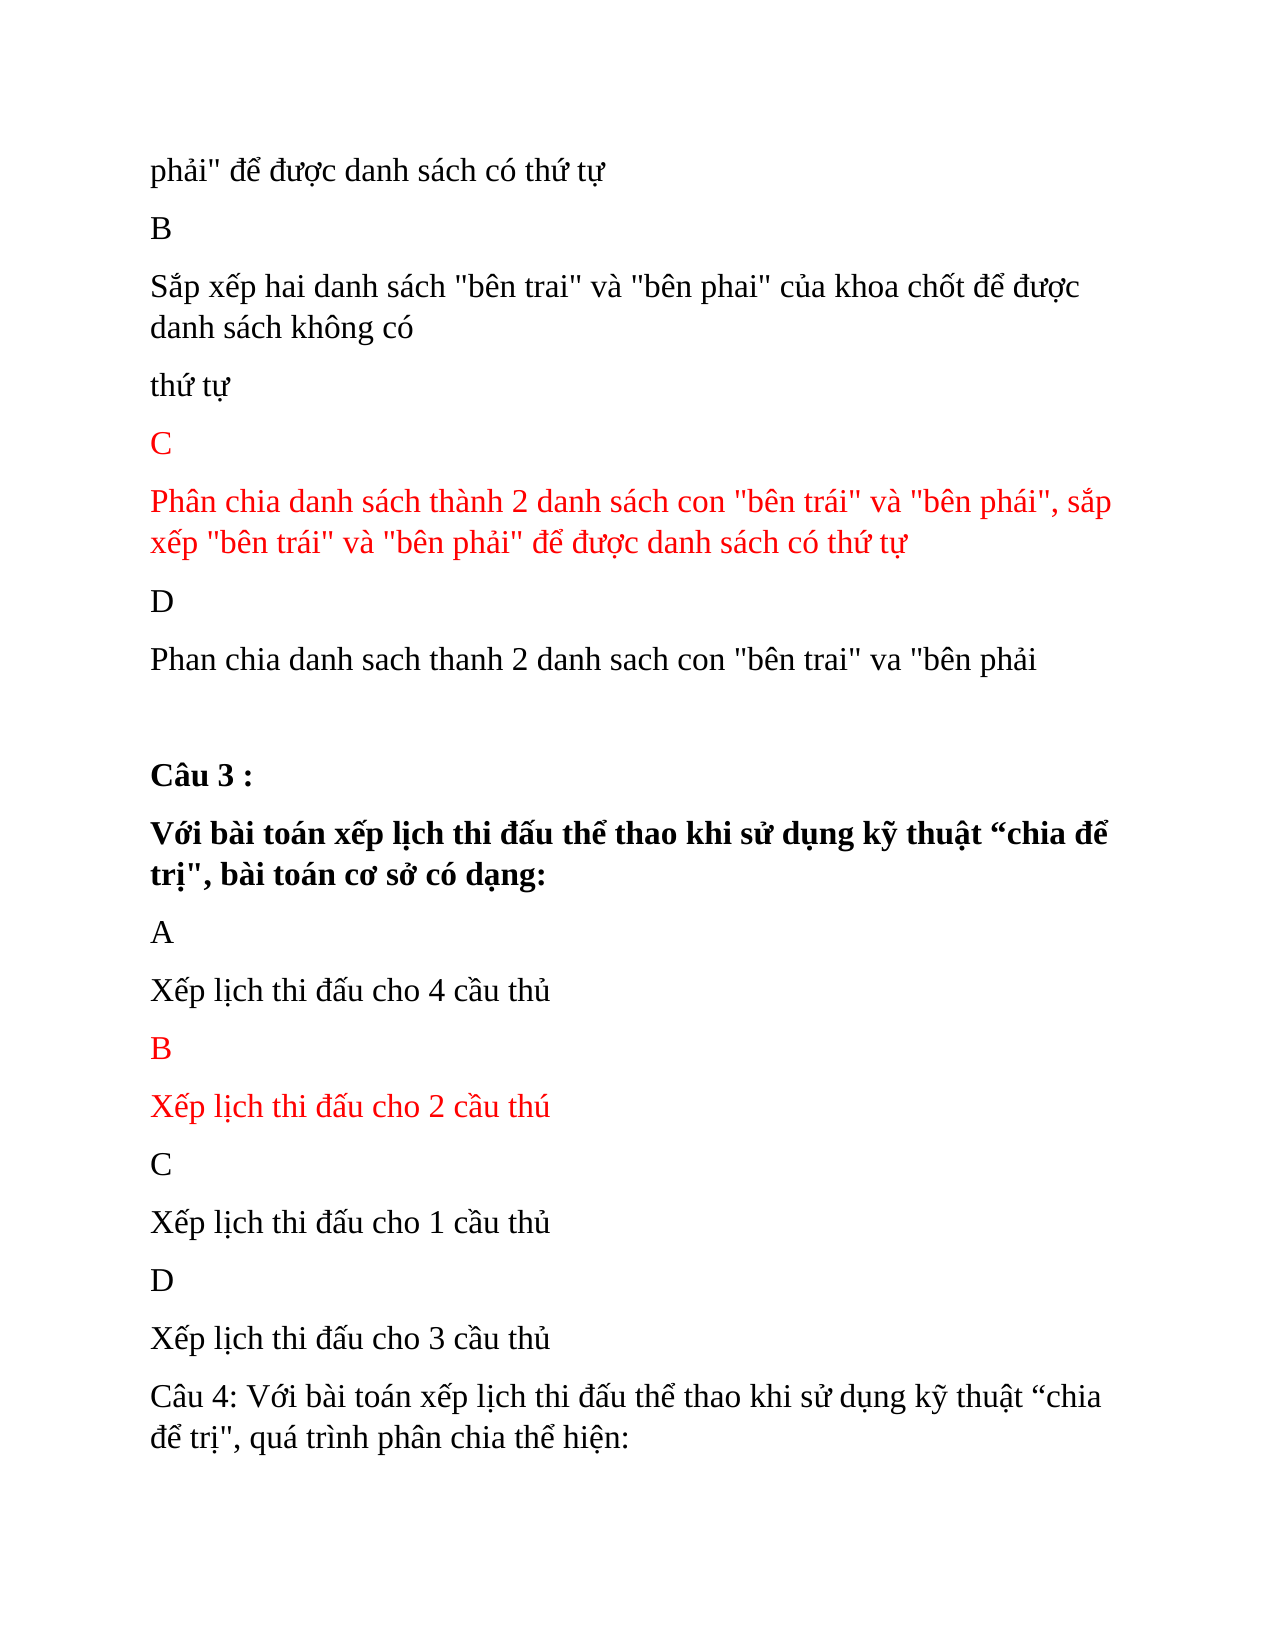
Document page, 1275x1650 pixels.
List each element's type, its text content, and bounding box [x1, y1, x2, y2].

text Sắp xếp hai danh sách "bên trai" và "bên phai" của khoa chốt để được danh sách không có [150, 266, 1125, 346]
text phải" để được danh sách có thứ tự [150, 150, 1125, 188]
text Xếp lịch thi đấu cho 4 cầu thủ [150, 970, 1125, 1009]
text C [150, 423, 1125, 462]
text Câu 4: Với bài toán xếp lịch thi đấu thể thao khi sử dụng kỹ thuật “chia để trị", quá trình phân chia thể hiện: [150, 1376, 1125, 1456]
text A [150, 912, 1125, 951]
text D [150, 581, 1125, 619]
text B [150, 1028, 1125, 1067]
text Xếp lịch thi đấu cho 1 cầu thủ [150, 1202, 1125, 1241]
text thứ tự [150, 365, 1125, 404]
text Phan chia danh sach thanh 2 danh sach con "bên trai" va "bên phải [150, 639, 1125, 677]
text Xếp lịch thi đấu cho 2 cầu thú [150, 1086, 1125, 1125]
text Với bài toán xếp lịch thi đấu thể thao khi sử dụng kỹ thuật “chia để trị", bài toán cơ sở có dạng: [150, 813, 1125, 893]
text Câu 3 : [150, 755, 1125, 793]
text D [150, 1260, 1125, 1299]
text C [150, 1144, 1125, 1183]
text Phân chia danh sách thành 2 danh sách con "bên trái" và "bên phái", sắp xếp "bên trái" và "bên phải" để được danh sách có thứ tự [150, 481, 1125, 561]
text Xếp lịch thi đấu cho 3 cầu thủ [150, 1318, 1125, 1357]
text B [150, 208, 1125, 246]
